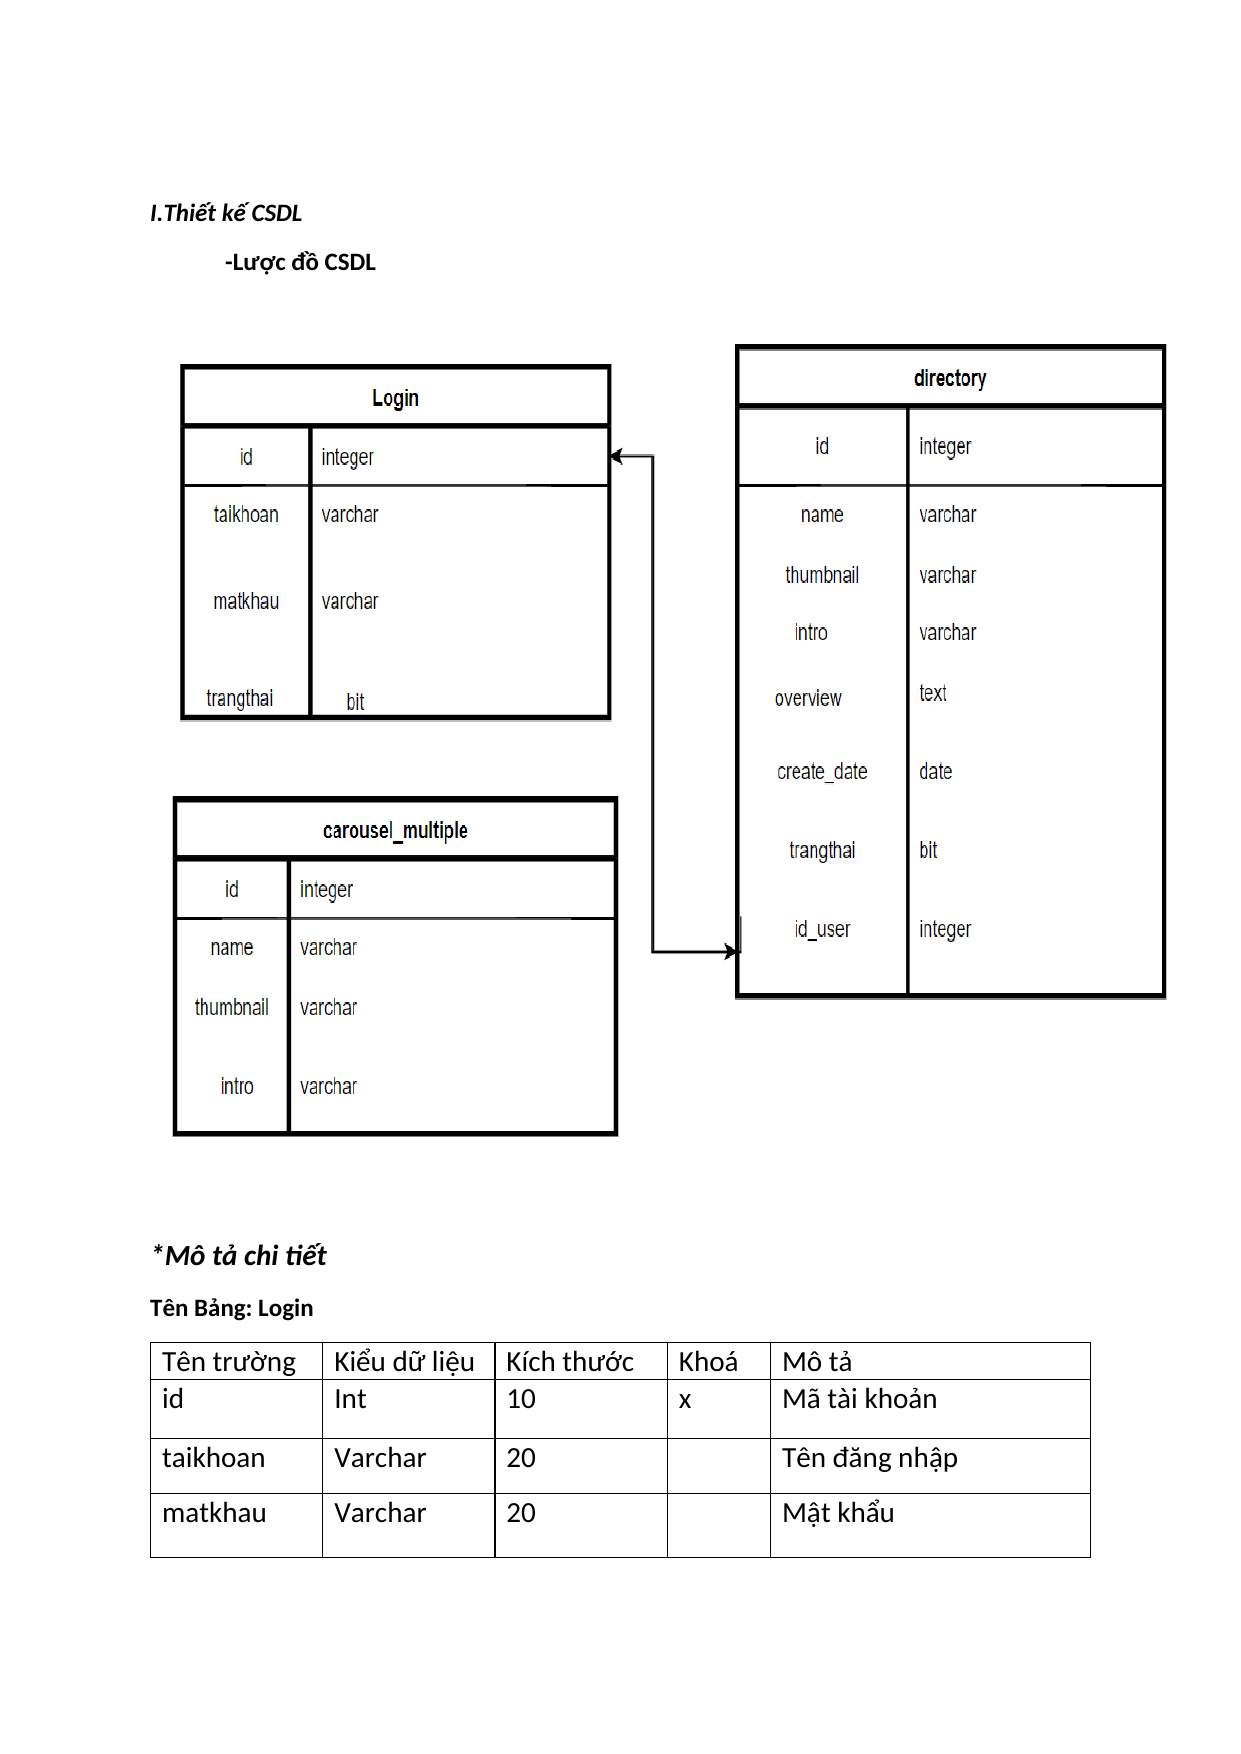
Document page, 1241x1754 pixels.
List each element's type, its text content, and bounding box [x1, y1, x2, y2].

table_header Mô tả [771, 1343, 1090, 1379]
text Tên Bảng: Login [150, 1292, 1090, 1323]
table_cell [668, 1494, 770, 1557]
table_header Khoá [668, 1343, 770, 1379]
picture [150, 342, 1203, 1172]
table_cell Mã tài khoản [771, 1380, 1090, 1438]
table_header Tên trường [151, 1343, 322, 1379]
table_cell [668, 1439, 770, 1493]
text -Lược đồ CSDL [150, 246, 1090, 277]
table_cell taikhoan [151, 1439, 322, 1493]
table_cell x [668, 1380, 770, 1438]
table_cell Varchar [323, 1494, 494, 1557]
table_cell Mật khẩu [771, 1494, 1090, 1557]
table_cell 10 [496, 1380, 667, 1438]
table_cell id [151, 1380, 322, 1438]
table_header Kích thước [496, 1343, 667, 1379]
table_header Kiểu dữ liệu [323, 1343, 494, 1379]
text *Mô tả chi tiết [150, 1237, 1090, 1273]
table_cell 20 [496, 1494, 667, 1557]
table_cell Tên đăng nhập [771, 1439, 1090, 1493]
table_cell 20 [496, 1439, 667, 1493]
table_cell Varchar [323, 1439, 494, 1493]
text I.Thiết kế CSDL [150, 197, 1090, 227]
table_cell Int [323, 1380, 494, 1438]
table_cell matkhau [151, 1494, 322, 1557]
